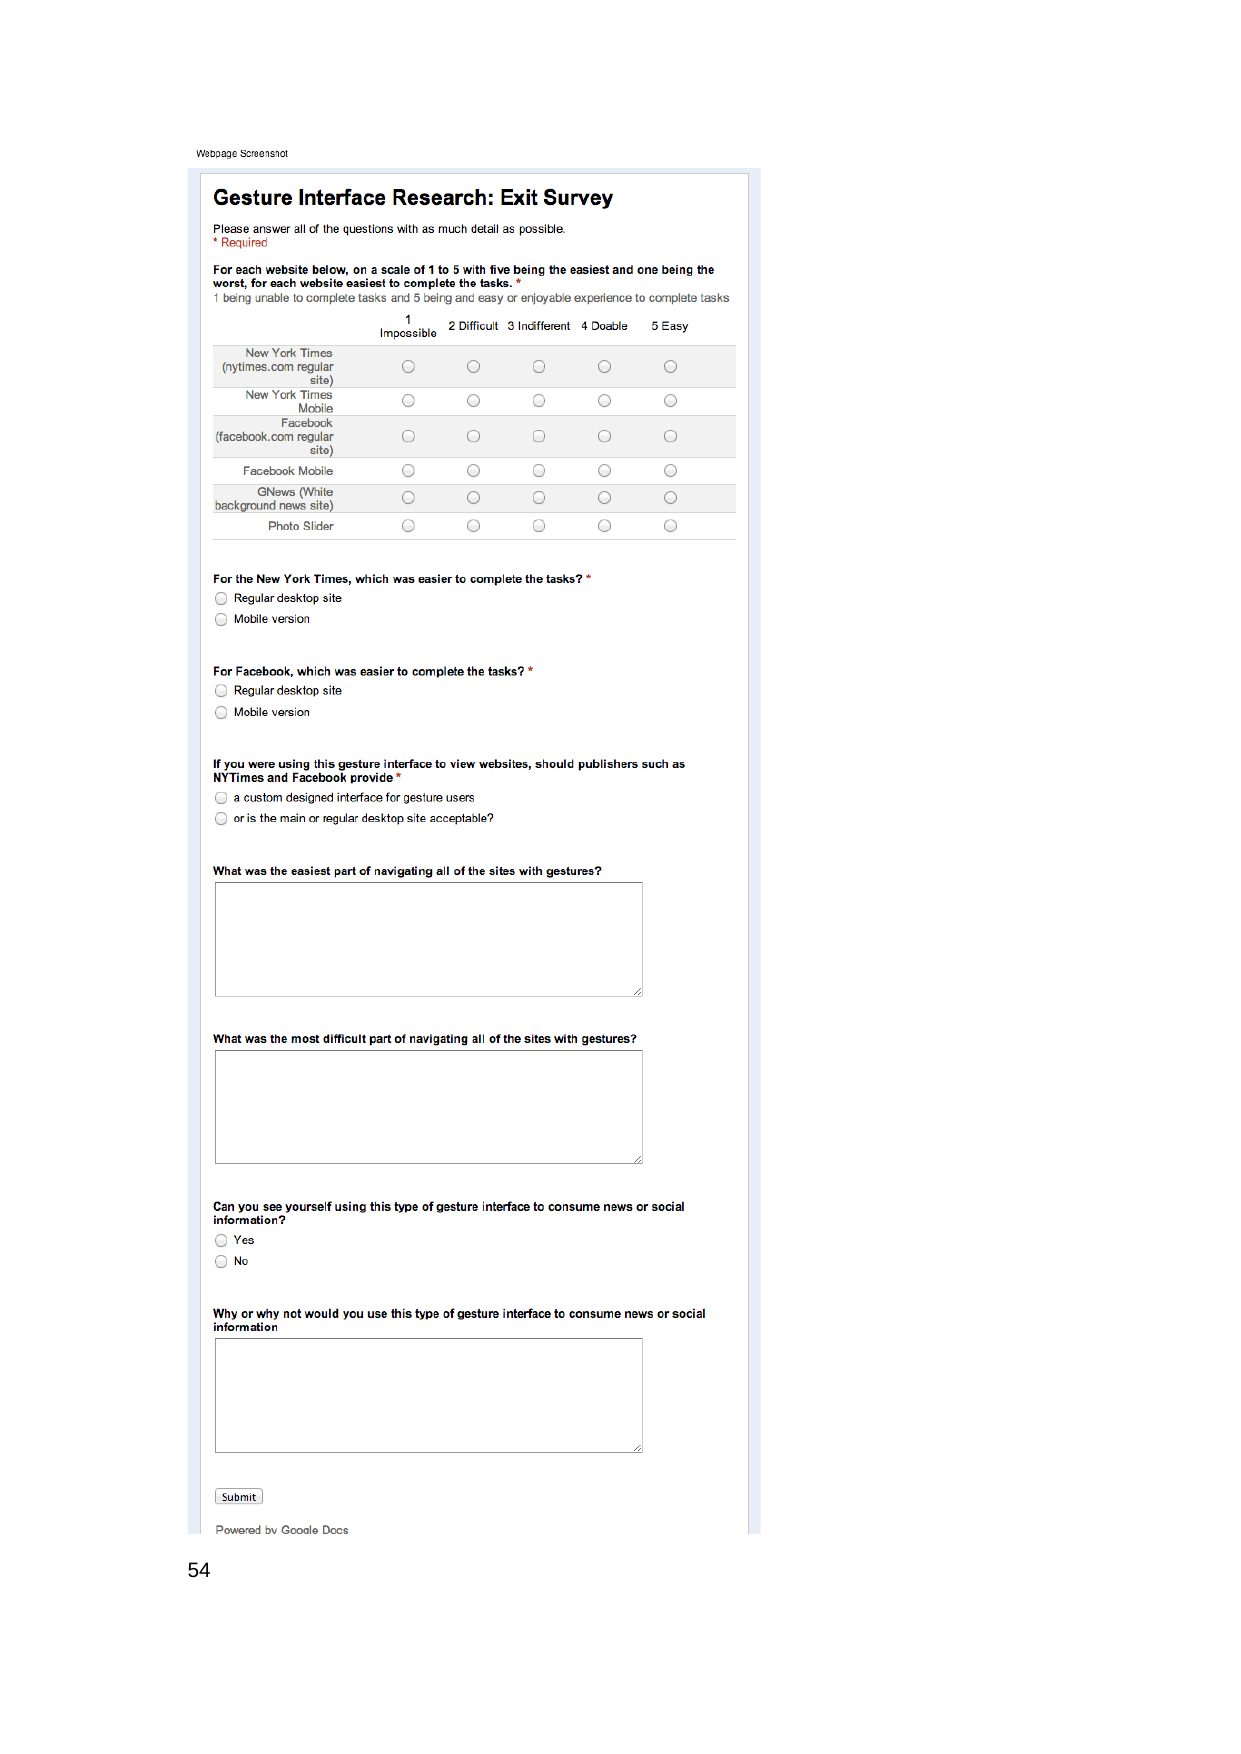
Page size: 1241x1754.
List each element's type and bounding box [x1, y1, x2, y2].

picture [187, 150, 761, 1534]
